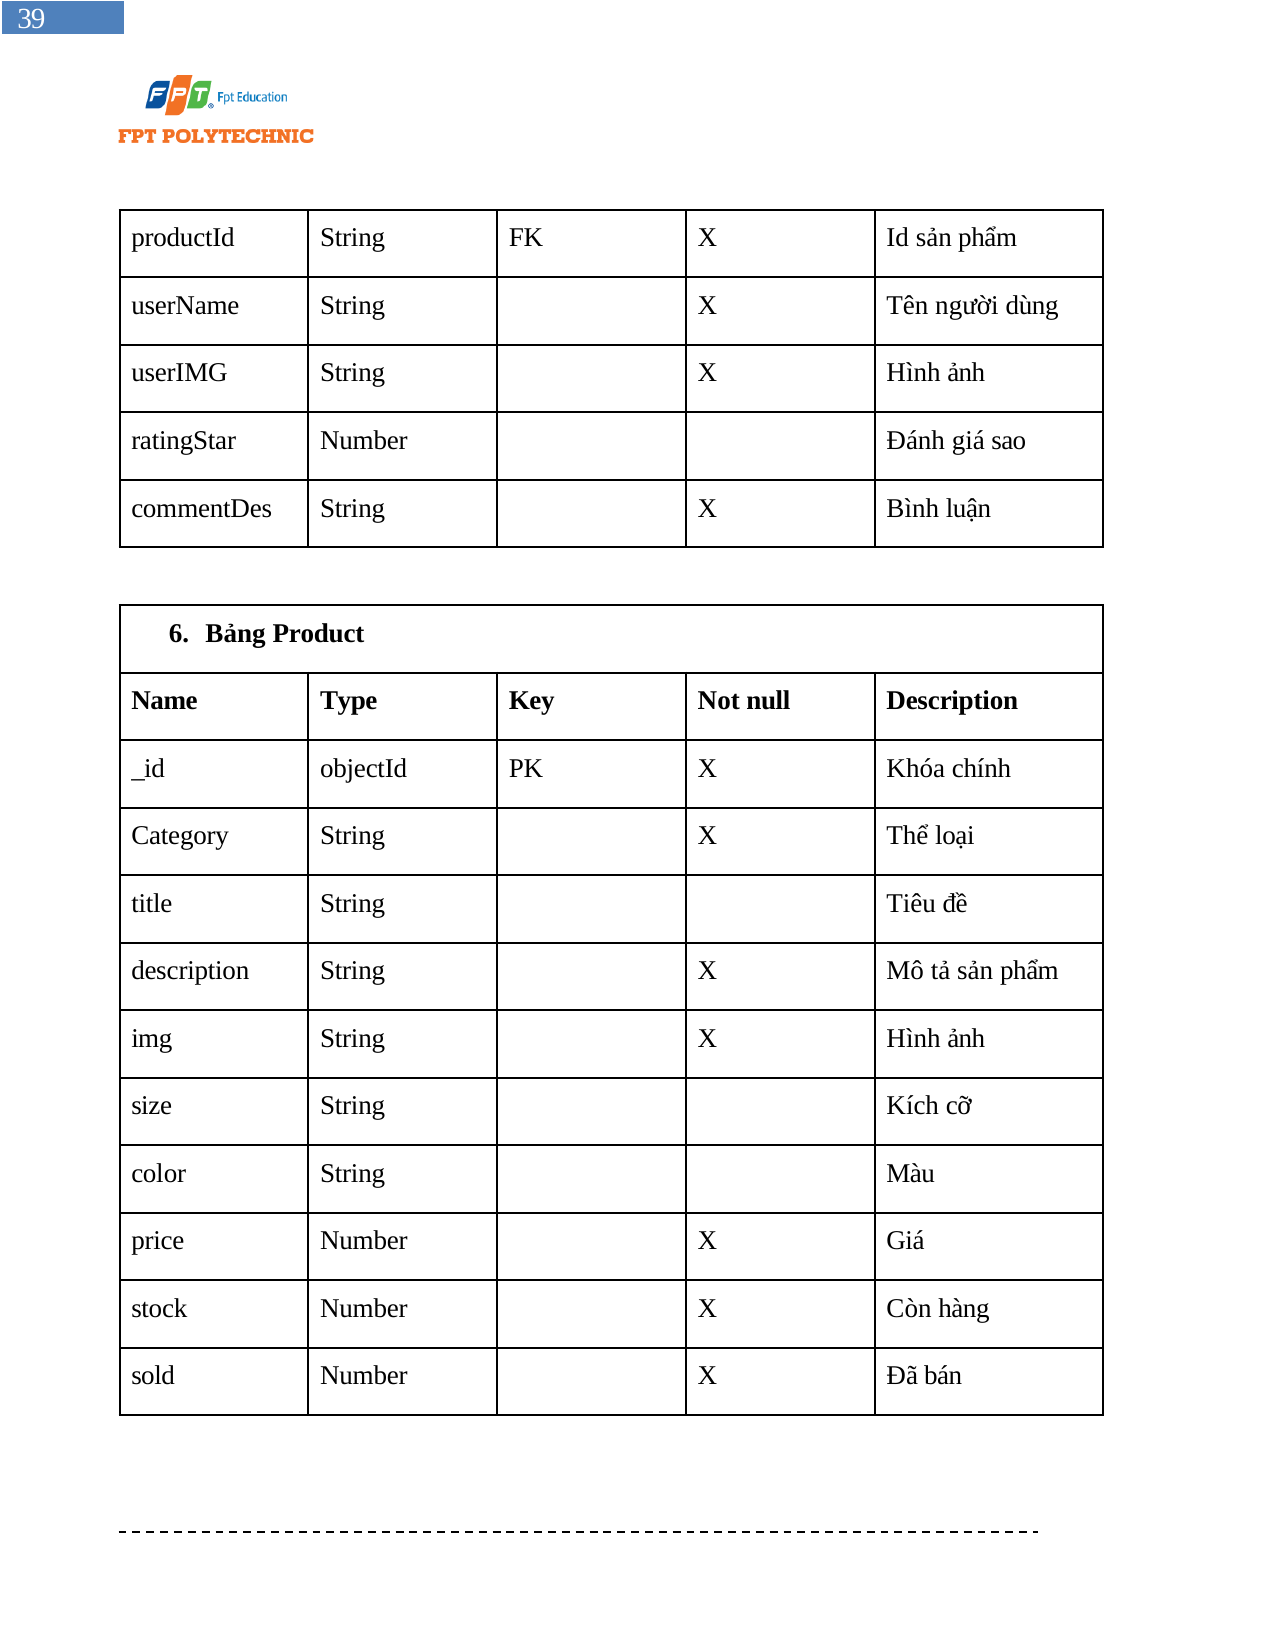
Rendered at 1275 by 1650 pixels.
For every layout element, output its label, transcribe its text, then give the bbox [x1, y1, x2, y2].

table_cell Hình ảnh [876, 1011, 1102, 1077]
table_cell String [309, 1146, 496, 1212]
table_cell [498, 876, 685, 942]
table_cell String [309, 944, 496, 1009]
table_header FK [498, 211, 685, 276]
table_cell X [687, 944, 874, 1009]
table_cell [498, 809, 685, 874]
table_cell [498, 278, 685, 344]
table_cell Description [876, 674, 1102, 739]
table_cell X [687, 1349, 874, 1414]
table_cell Key [498, 674, 685, 739]
table_cell String [309, 1079, 496, 1144]
table_cell Not null [687, 674, 874, 739]
table_cell String [309, 481, 496, 546]
table_cell String [309, 346, 496, 411]
table_cell String [309, 809, 496, 874]
table_cell Type [309, 674, 496, 739]
table_cell sold [121, 1349, 307, 1414]
table_cell Tên người dùng [876, 278, 1102, 344]
table_cell [687, 1079, 874, 1144]
table_cell [498, 1349, 685, 1414]
table_cell String [309, 876, 496, 942]
table_cell [498, 481, 685, 546]
table_cell X [687, 1214, 874, 1279]
table_header X [687, 211, 874, 276]
table_cell Number [309, 1349, 496, 1414]
table_cell stock [121, 1281, 307, 1347]
table_cell commentDes [121, 481, 307, 546]
picture [118, 75, 314, 143]
table_cell Tiêu đề [876, 876, 1102, 942]
table_cell [498, 1146, 685, 1212]
table_cell Đã bán [876, 1349, 1102, 1414]
table_cell PK [498, 741, 685, 807]
table_cell Number [309, 413, 496, 479]
table_cell Thể loại [876, 809, 1102, 874]
table_cell [687, 1146, 874, 1212]
table_cell Category [121, 809, 307, 874]
table_cell Bình luận [876, 481, 1102, 546]
table_cell [498, 1281, 685, 1347]
table_cell Number [309, 1281, 496, 1347]
table_cell Name [121, 674, 307, 739]
table_cell X [687, 1281, 874, 1347]
table_cell [498, 1214, 685, 1279]
table_cell X [687, 346, 874, 411]
table_cell String [309, 278, 496, 344]
table_header productId [121, 211, 307, 276]
table_cell X [687, 809, 874, 874]
table_cell Đánh giá sao [876, 413, 1102, 479]
table_cell [687, 413, 874, 479]
table_cell [498, 346, 685, 411]
table_cell String [309, 1011, 496, 1077]
table_header String [309, 211, 496, 276]
table_cell Còn hàng [876, 1281, 1102, 1347]
table_cell [498, 944, 685, 1009]
table_cell price [121, 1214, 307, 1279]
table_cell size [121, 1079, 307, 1144]
table_cell Number [309, 1214, 496, 1279]
table_cell X [687, 1011, 874, 1077]
table_cell [498, 1079, 685, 1144]
table_header Id sản phẩm [876, 211, 1102, 276]
table_cell Kích cỡ [876, 1079, 1102, 1144]
table_cell Mô tả sản phẩm [876, 944, 1102, 1009]
table_cell userName [121, 278, 307, 344]
table_cell _id [121, 741, 307, 807]
table_cell Màu [876, 1146, 1102, 1212]
table_cell title [121, 876, 307, 942]
table_cell [498, 1011, 685, 1077]
table_cell ratingStar [121, 413, 307, 479]
table_cell Khóa chính [876, 741, 1102, 807]
table_cell description [121, 944, 307, 1009]
table_cell img [121, 1011, 307, 1077]
table_cell [498, 413, 685, 479]
table_cell Hình ảnh [876, 346, 1102, 411]
table_cell color [121, 1146, 307, 1212]
table_cell [687, 876, 874, 942]
table_cell X [687, 741, 874, 807]
table_cell Giá [876, 1214, 1102, 1279]
table_cell X [687, 278, 874, 344]
table_cell X [687, 481, 874, 546]
table_cell objectId [309, 741, 496, 807]
table_cell userIMG [121, 346, 307, 411]
table_header 6. Bảng Product [121, 606, 1102, 672]
